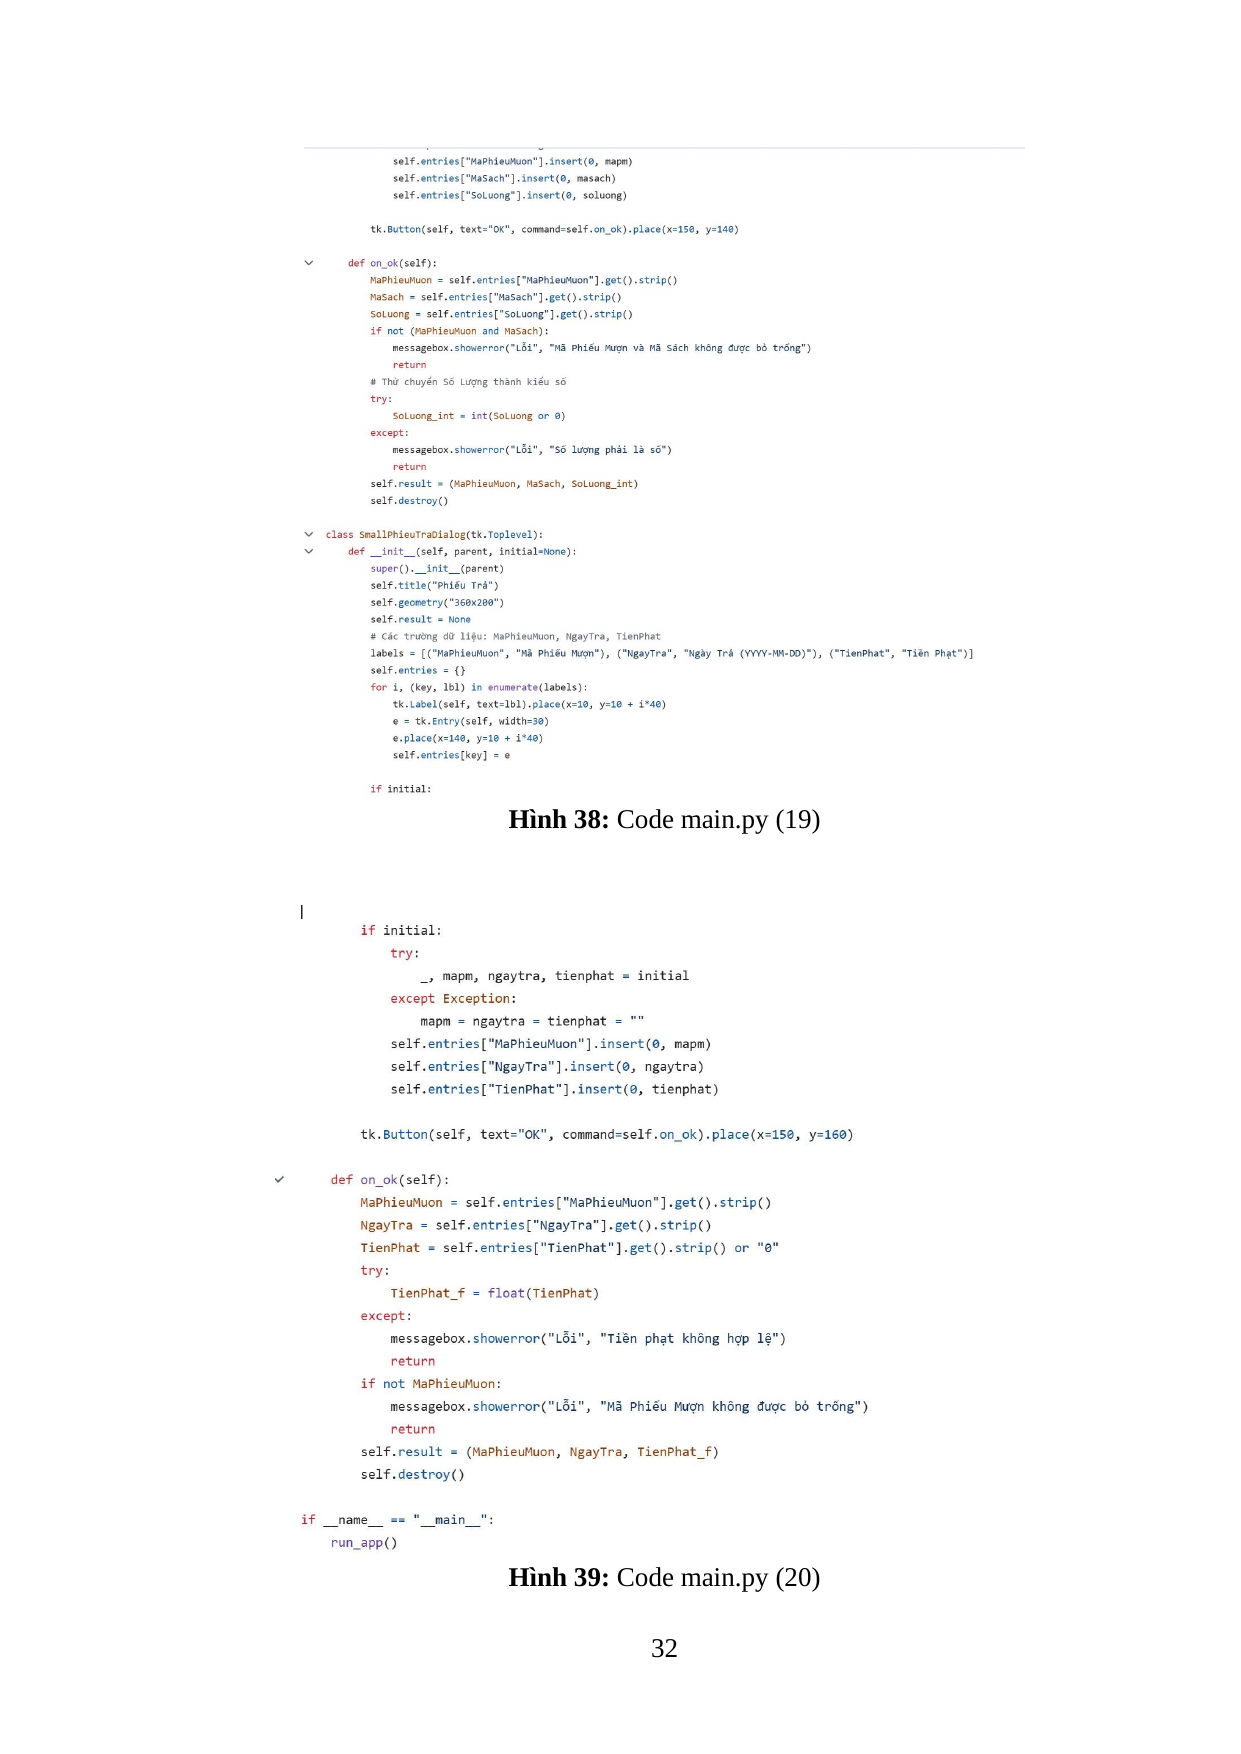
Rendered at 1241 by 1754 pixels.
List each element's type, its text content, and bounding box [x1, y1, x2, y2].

text Hình 38: Code main.py (19) [236, 803, 1092, 834]
picture [304, 147, 1025, 798]
text Hình 39: Code main.py (20) [236, 1561, 1092, 1592]
picture [275, 905, 1054, 1555]
